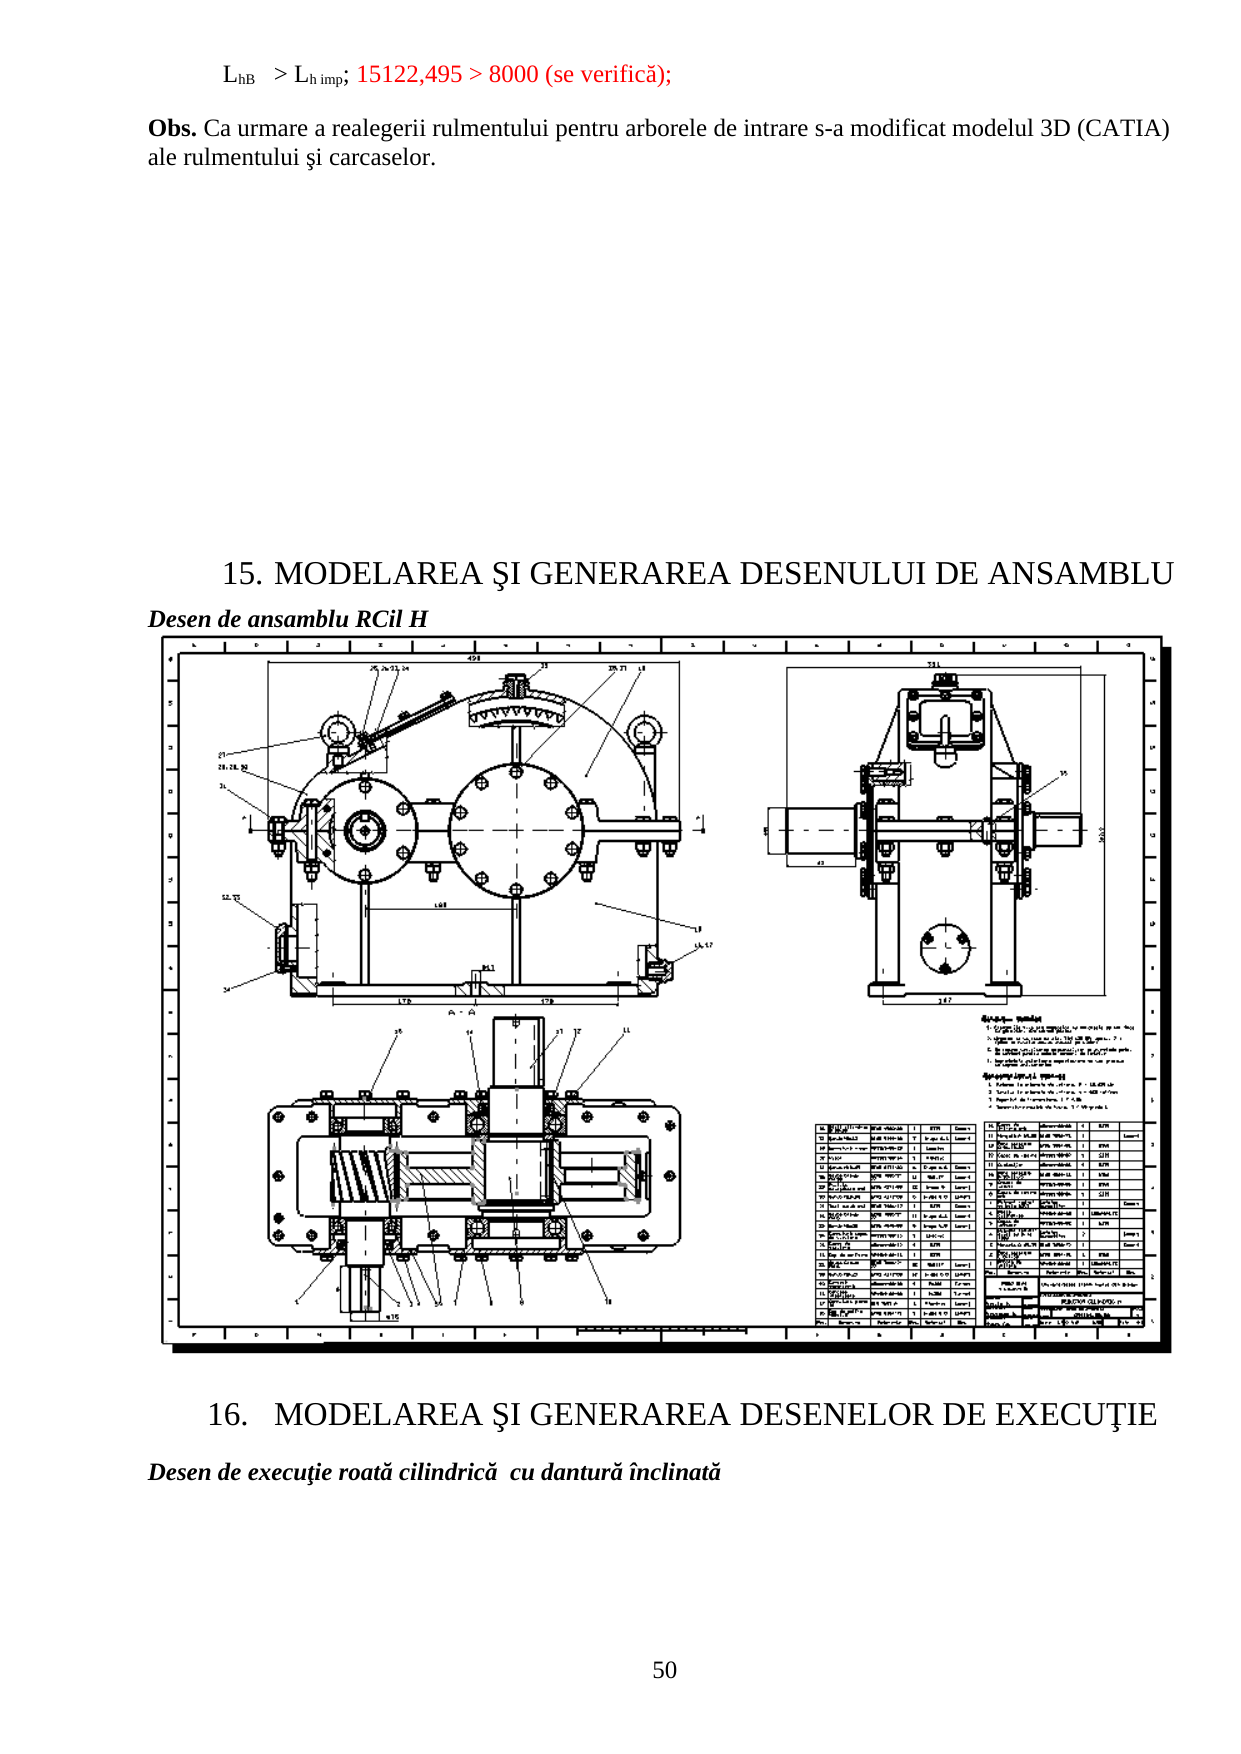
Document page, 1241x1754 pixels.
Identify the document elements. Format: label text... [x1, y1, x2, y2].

subtitle MODELAREA ŞI GENERAREA DESENELOR DE EXECUŢIE [207, 1394, 1181, 1432]
text Desen de ansamblu RCil H [148, 604, 1181, 632]
text Obs. Ca urmare a realegerii rulmentului pentru arborele de intrare s-a modificat modelul 3D (CATIA) ale rulmentului şi carcaselor. [148, 113, 1181, 170]
subtitle MODELAREA ŞI GENERAREA DESENULUI DE ANSAMBLU [222, 553, 1181, 591]
picture [155, 632, 1174, 1357]
list LhB > Lh imp; 15122,495 > 8000 (se verifică); [223, 59, 1181, 88]
text Desen de execuţie roată cilindrică cu dantură înclinată [148, 1457, 1181, 1486]
